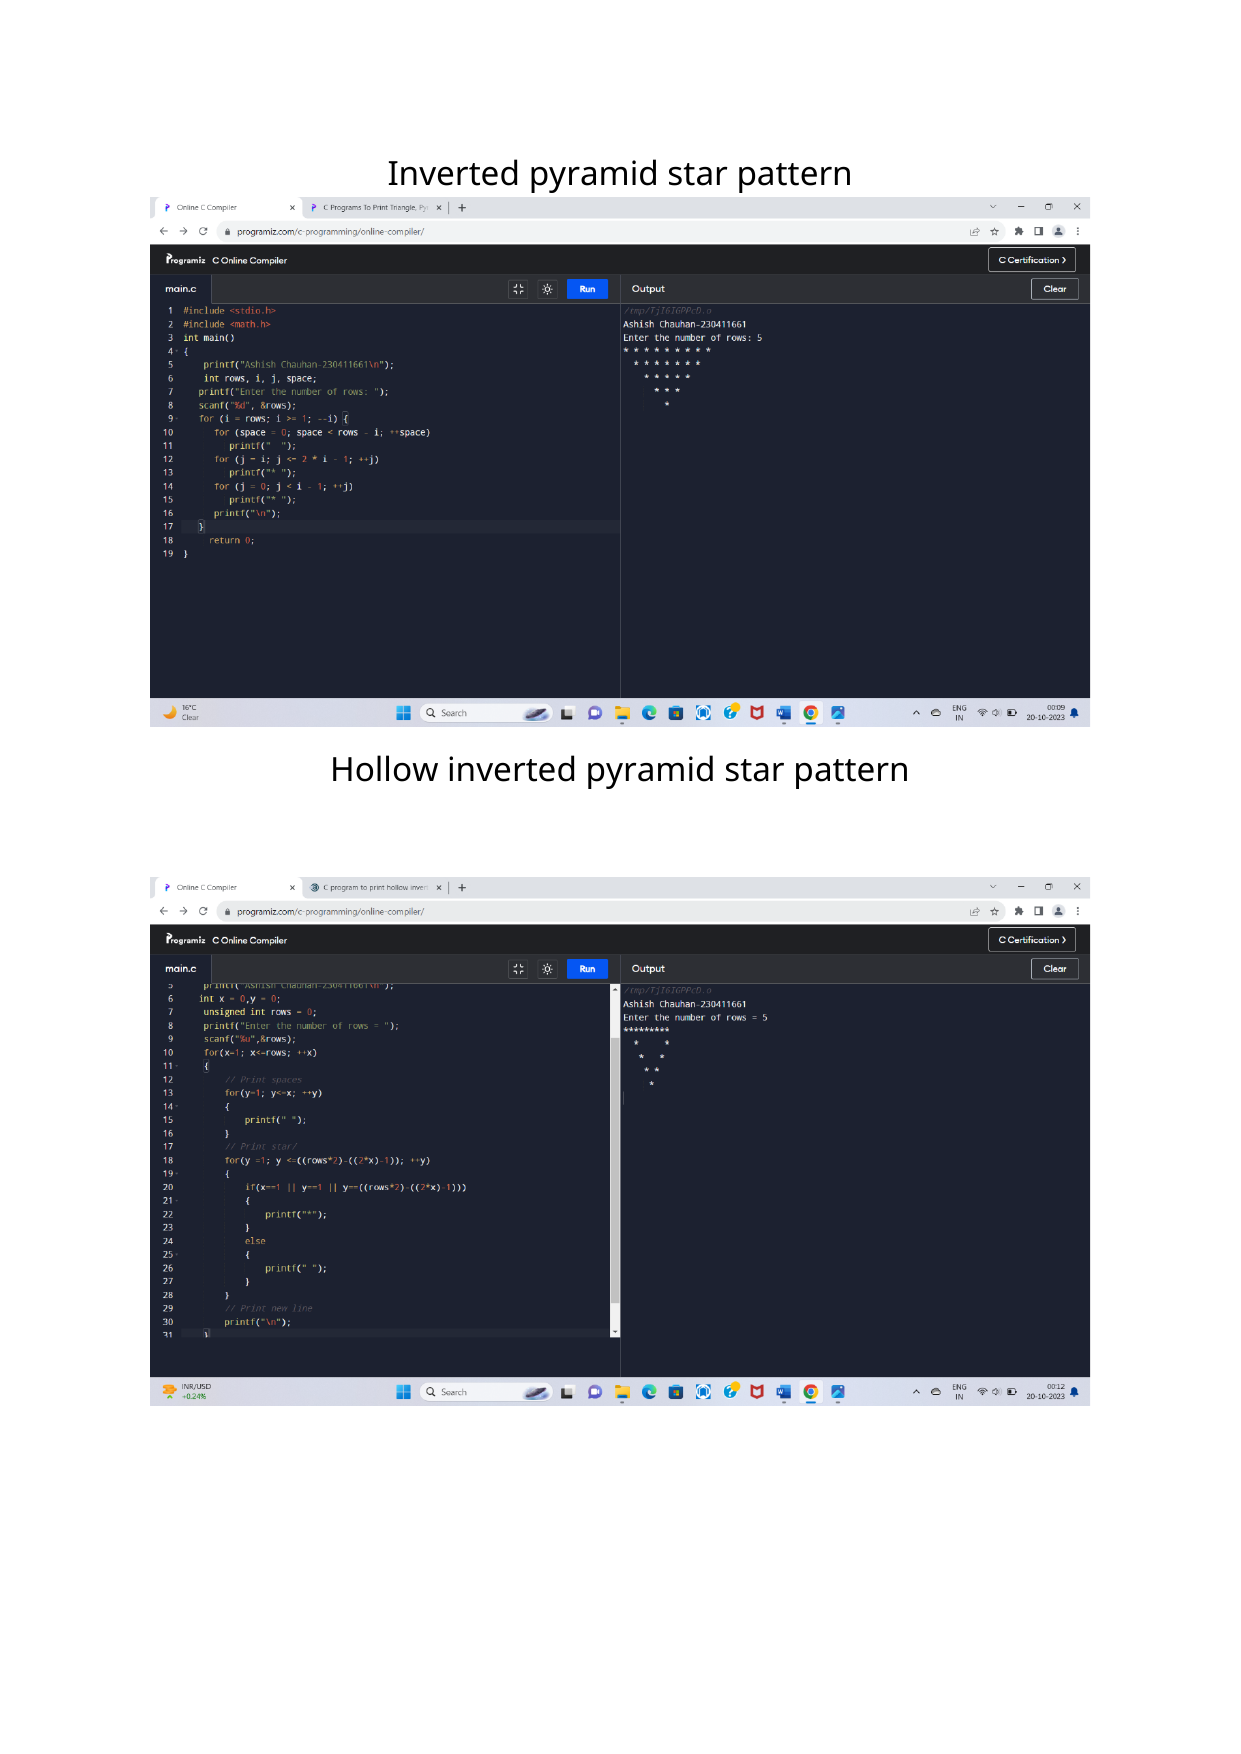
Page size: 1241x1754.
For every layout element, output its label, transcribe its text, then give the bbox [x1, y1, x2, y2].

picture [150, 197, 1091, 727]
text Hollow inverted pyramid star pattern [150, 746, 1090, 791]
picture [150, 877, 1091, 1406]
text Inverted pyramid star pattern [150, 150, 1090, 197]
